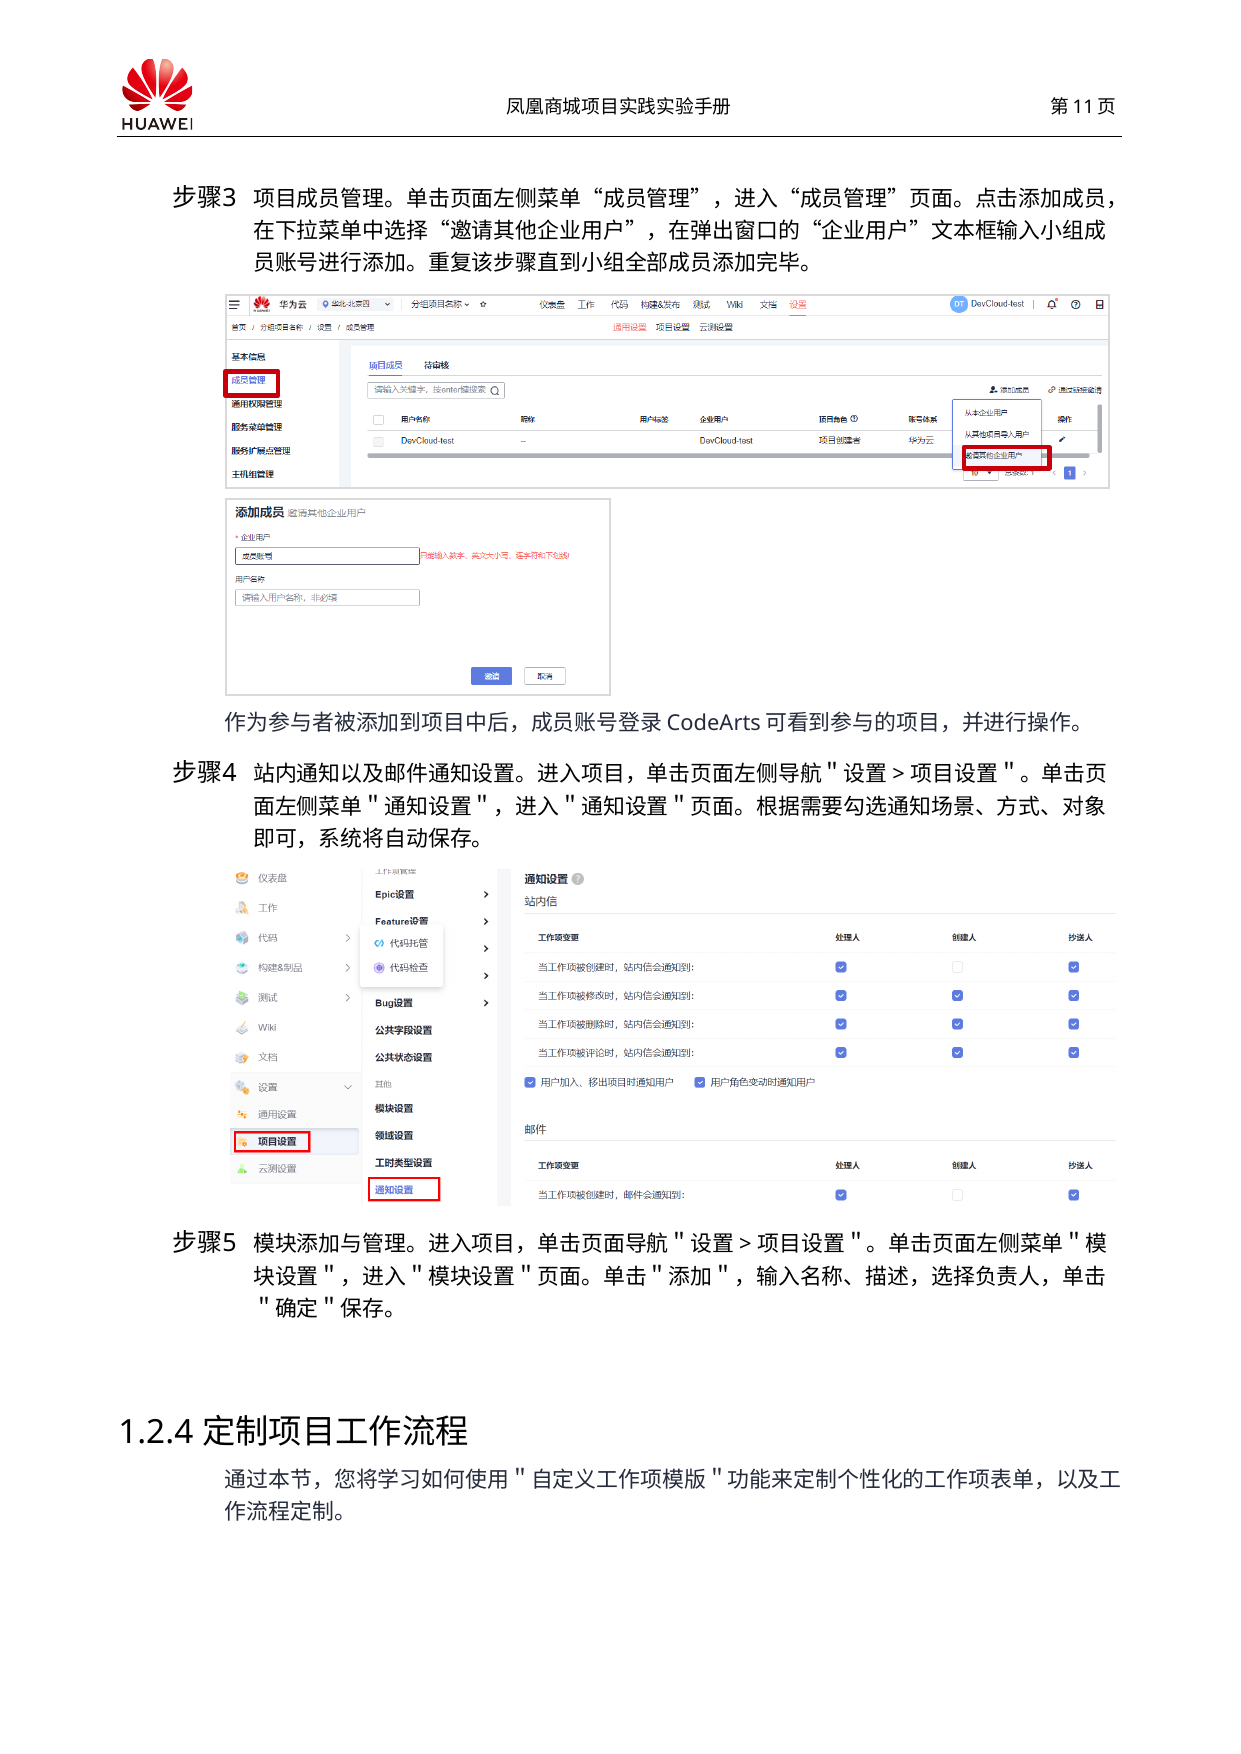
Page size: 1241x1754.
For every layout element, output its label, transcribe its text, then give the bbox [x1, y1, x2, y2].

picture [227, 500, 609, 694]
picture [122, 59, 193, 130]
text 模块添加与管理。进入项目，单击页面导航＂设置 > 项目设置＂。单击页面左侧菜单＂模块设置＂，进入＂模块设置＂页面。单击＂添加＂，输入名称、描述，选择负责人，单击＂确定＂保存。 [236, 1223, 1122, 1322]
subtitle 定制项目工作流程 [118, 1405, 1122, 1454]
text 作为参与者被添加到项目中后，成员账号登录CodeArts可看到参与的项目，并进行操作。 [224, 704, 1122, 736]
text 项目成员管理。单击页面左侧菜单“成员管理”，进入“成员管理”页面。点击添加成员，在下拉菜单中选择“邀请其他企业用户”，在弹出窗口的“企业用户”文本框输入小组成员账号进行添加。重复该步骤直到小组全部成员添加完毕。 [236, 177, 1122, 277]
text 站内通知以及邮件通知设置。进入项目，单击页面左侧导航＂设置 > 项目设置＂。单击页面左侧菜单＂通知设置＂，进入＂通知设置＂页面。根据需要勾选通知场景、方式、对象即可，系统将自动保存。 [236, 753, 1122, 852]
text 通过本节，您将学习如何使用＂自定义工作项模版＂功能来定制个性化的工作项表单，以及工作流程定制。 [356, 1462, 1122, 1525]
picture [227, 296, 1108, 487]
picture [228, 374, 276, 393]
picture [230, 869, 1117, 1206]
